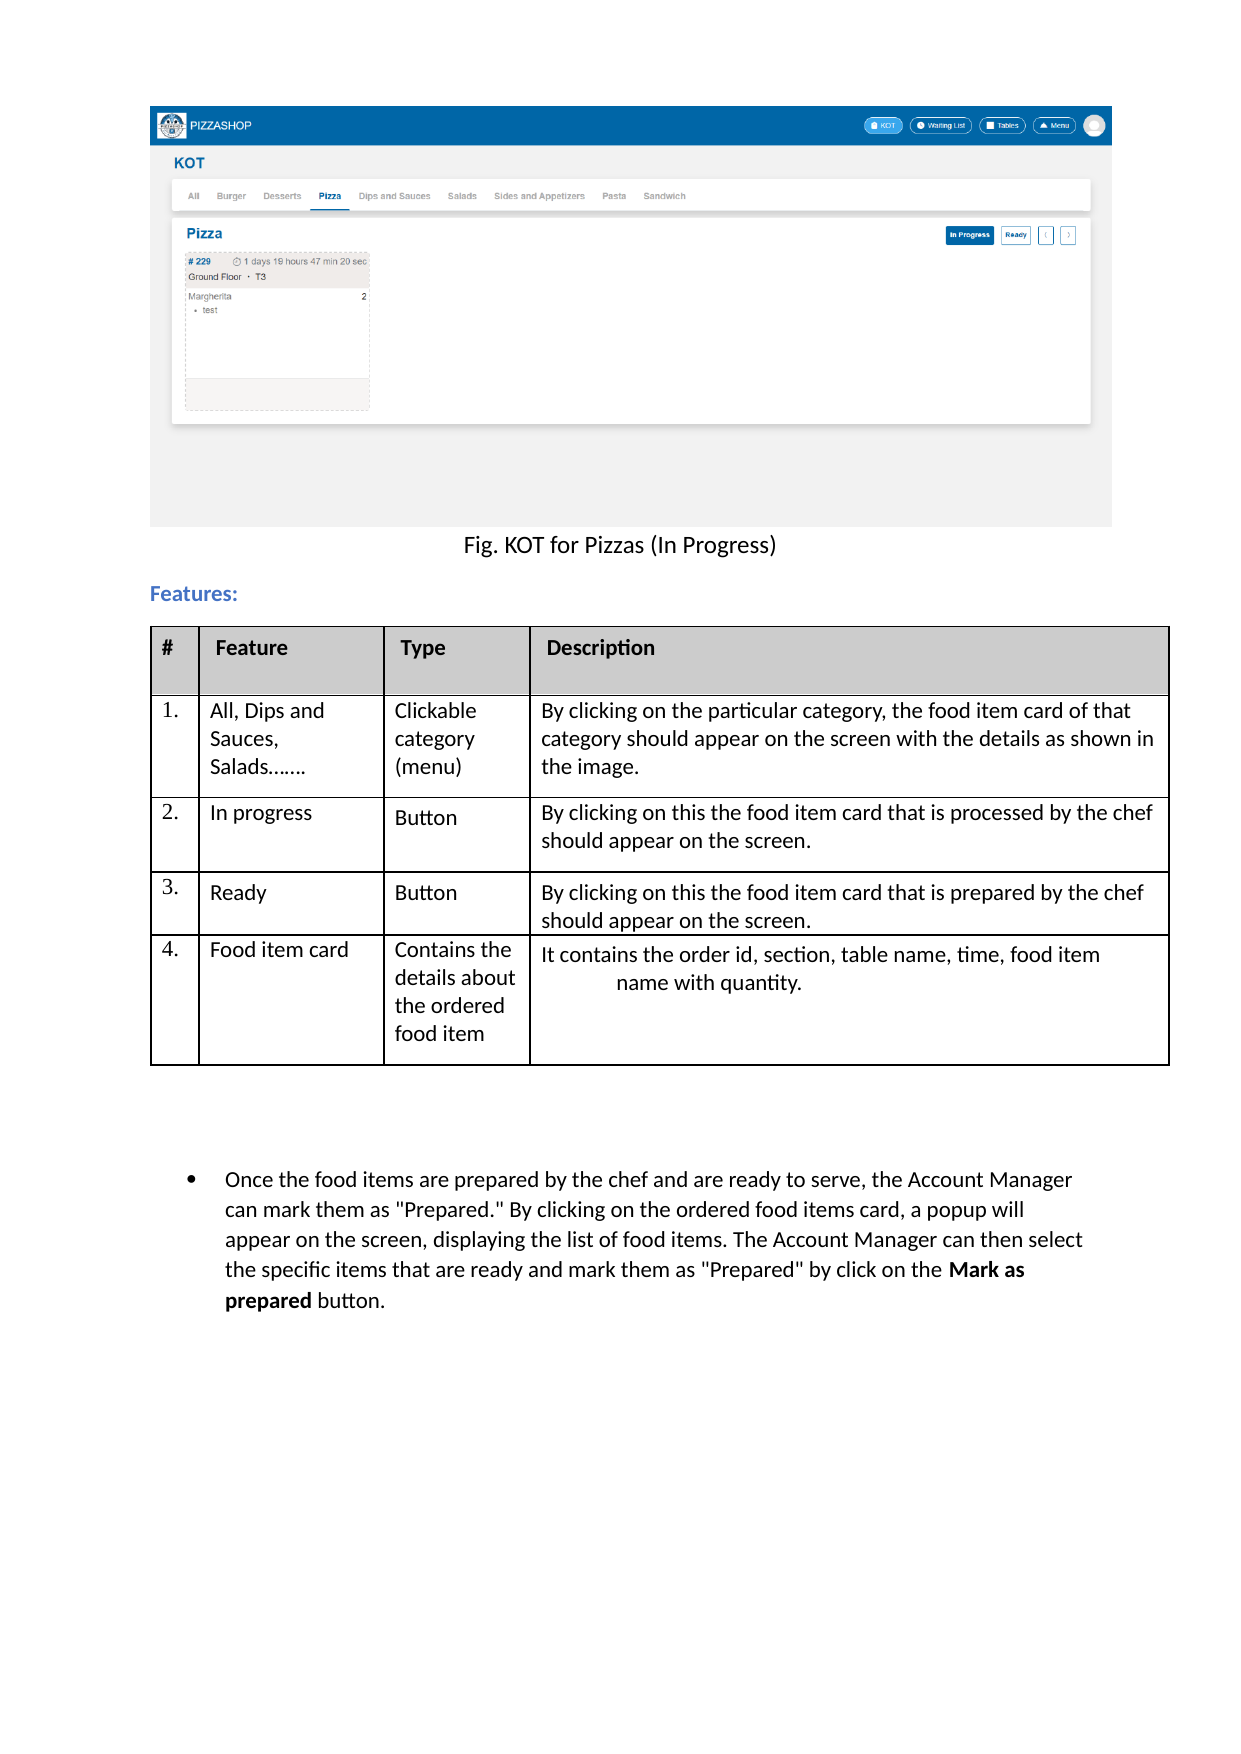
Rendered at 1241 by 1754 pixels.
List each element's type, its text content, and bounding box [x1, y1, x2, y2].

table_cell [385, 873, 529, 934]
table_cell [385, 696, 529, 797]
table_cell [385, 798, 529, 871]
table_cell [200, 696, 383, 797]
picture [150, 106, 1112, 527]
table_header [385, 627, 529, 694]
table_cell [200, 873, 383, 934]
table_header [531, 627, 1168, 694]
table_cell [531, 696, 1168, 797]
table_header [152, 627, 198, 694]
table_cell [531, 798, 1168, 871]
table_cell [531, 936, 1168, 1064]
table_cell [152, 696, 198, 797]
text Features: [150, 579, 1090, 607]
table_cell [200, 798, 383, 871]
text Fig. KOT for Pizzas (In Progress) [150, 527, 1090, 559]
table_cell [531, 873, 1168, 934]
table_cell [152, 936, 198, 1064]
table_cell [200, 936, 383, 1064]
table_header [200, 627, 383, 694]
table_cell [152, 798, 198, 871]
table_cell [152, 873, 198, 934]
list Once the food items are prepared by the chef and are ready to serve, the Account Manager can mark them as "Prepared." By clicking on the ordered food items card, a popup will appear on the screen, displaying the list of food items. The Account Manager can then select the specific items that are ready and mark them as "Prepared" by click on the Mark as prepared button. [187, 1165, 1090, 1314]
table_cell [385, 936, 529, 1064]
